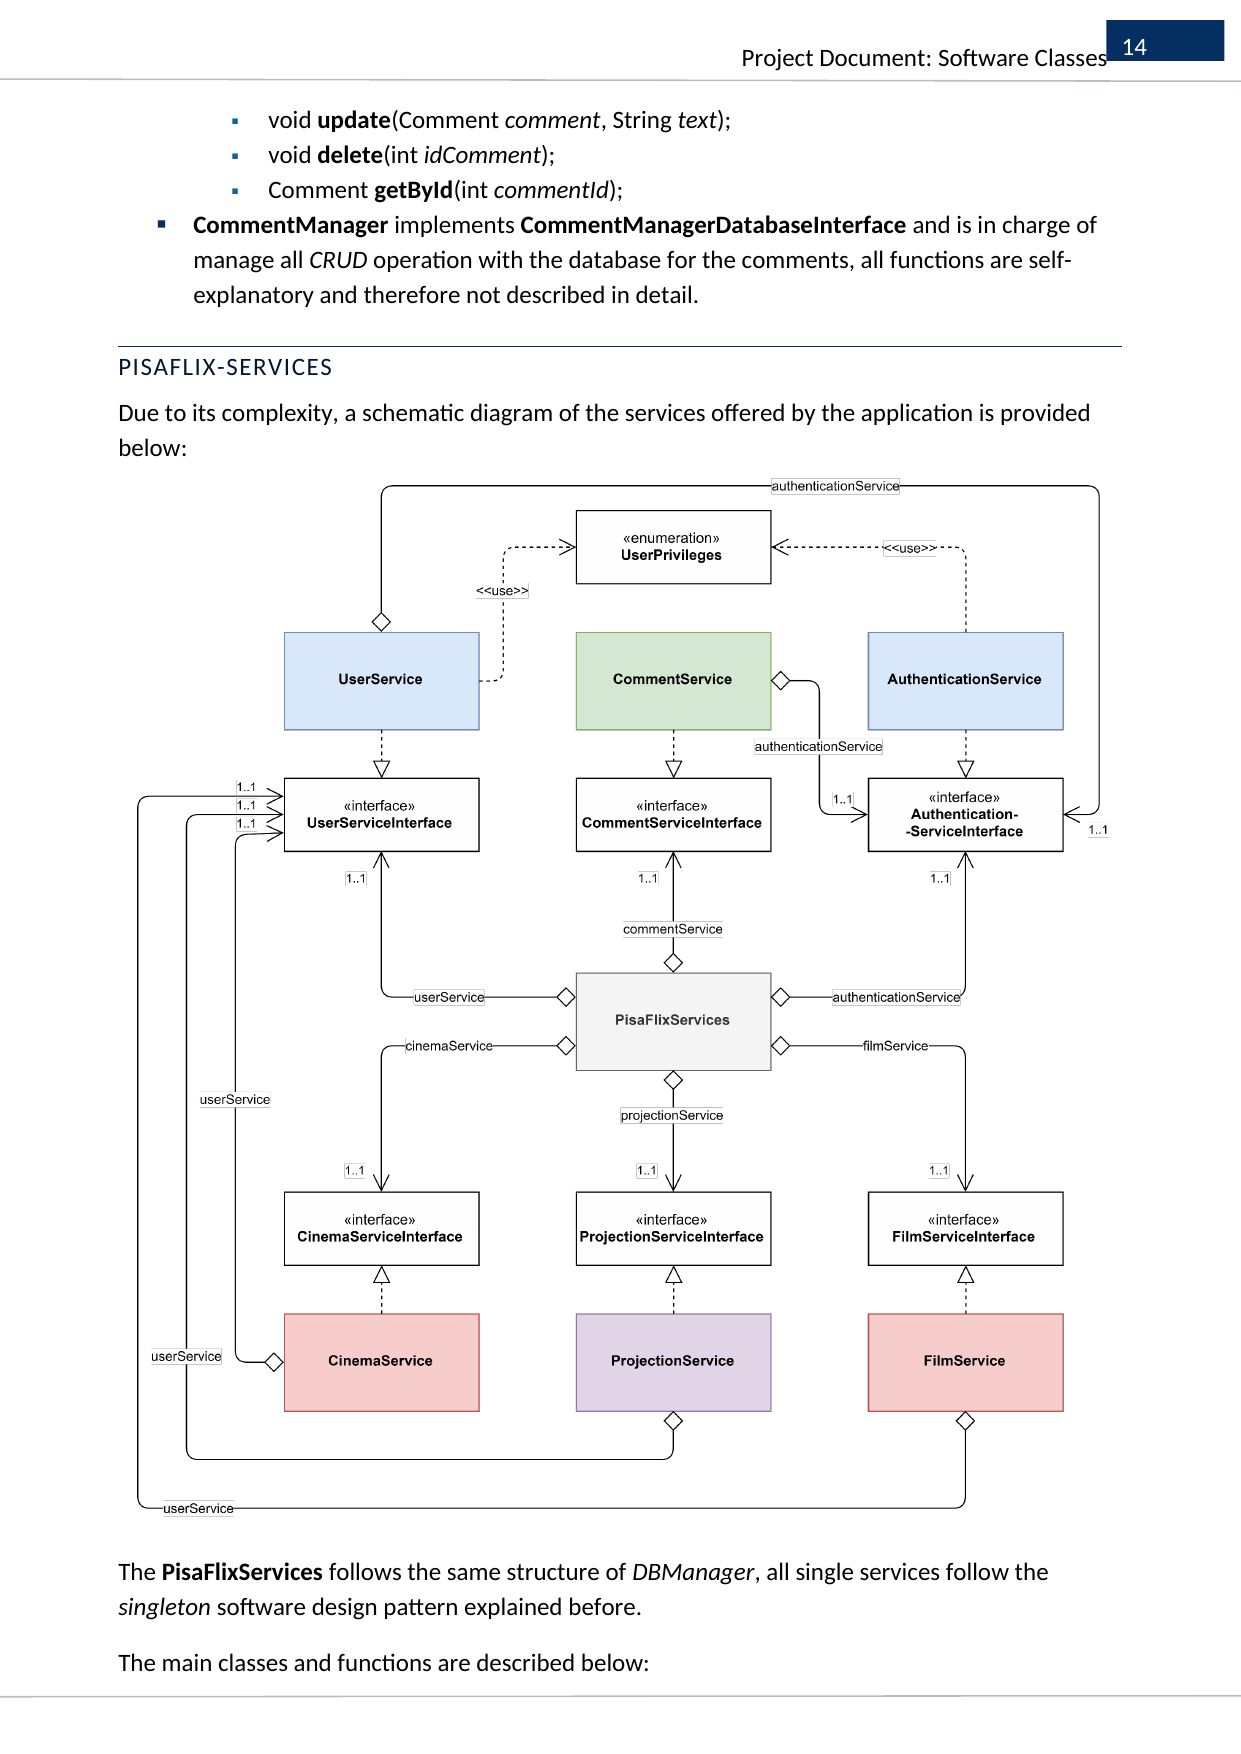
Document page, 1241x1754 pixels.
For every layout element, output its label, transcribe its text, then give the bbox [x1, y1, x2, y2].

picture [118, 466, 1122, 1531]
list void delete(int idComment); [231, 139, 1122, 170]
text Due to its complexity, a schematic diagram of the services offered by the application is provided below: [118, 397, 1122, 466]
list CommentManager implements CommentManagerDatabaseInterface and is in charge of manage all CRUD operation with the database for the comments, all functions are self-explanatory and therefore not described in detail. [156, 209, 1122, 310]
list Comment getById(int commentId); [231, 174, 1122, 205]
text The main classes and functions are described below: [118, 1647, 1122, 1678]
list void update(Comment comment, String text); [231, 104, 1122, 135]
subtitle PISAFLIX-Services [118, 347, 1122, 382]
text The PisaFlixServices follows the same structure of DBManager, all single services follow the singleton software design pattern explained before. [118, 1556, 1122, 1622]
